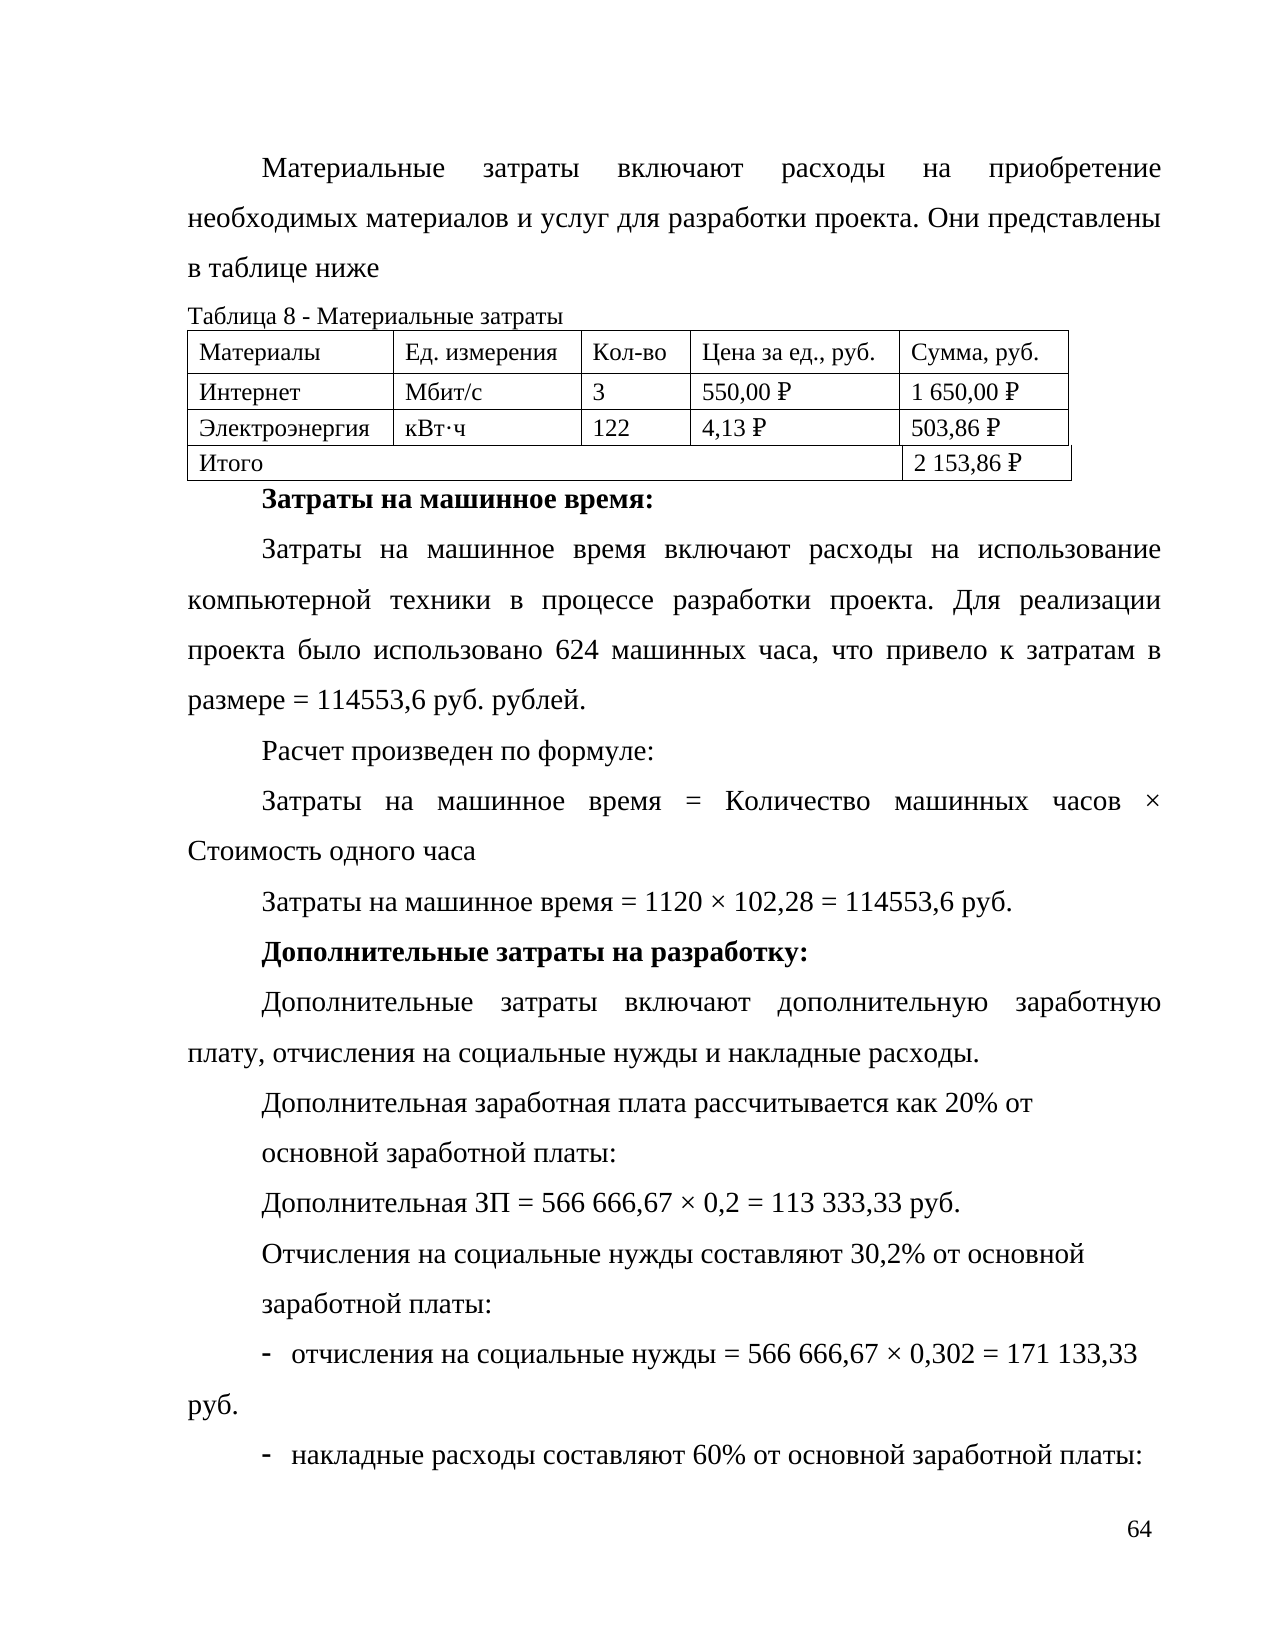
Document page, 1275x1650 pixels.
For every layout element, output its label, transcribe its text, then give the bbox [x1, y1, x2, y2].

text Затраты на машинное время = Количество машинных часов × Стоимость одного часа [187, 783, 1162, 867]
table_header Ед. измерения [394, 331, 581, 373]
table_cell 550,00 ₽ [691, 374, 899, 409]
table_cell 4,13 ₽ [691, 410, 899, 444]
table_cell Интернет [188, 374, 393, 409]
text Затраты на машинное время: [187, 481, 1162, 515]
text Материальные затраты включают расходы на приобретение необходимых материалов и услуг для разработки проекта. Они представлены в таблице ниже [187, 150, 1162, 284]
table_cell 1 650,00 ₽ [900, 374, 1068, 409]
table_cell 3 [582, 374, 690, 409]
table_cell Мбит/с [394, 374, 581, 409]
table_cell 2 153,86 ₽ [903, 445, 1071, 480]
list Дополнительная заработная плата рассчитывается как 20% от основной заработной платы: [261, 1085, 1152, 1169]
text Затраты на машинное время включают расходы на использование компьютерной техники в процессе разработки проекта. Для реализации проекта было использовано 624 машинных часа, что привело к затратам в размере = 114553,6 руб. рублей. [187, 532, 1162, 716]
list Отчисления на социальные нужды составляют 30,2% от основной заработной платы: [261, 1236, 1152, 1320]
text Затраты на машинное время = 1120 × 102,28 = 114553,6 руб. [187, 884, 1162, 917]
table_header Цена за ед., руб. [691, 331, 899, 373]
table_header Кол-во [582, 331, 690, 373]
table_header Материалы [188, 331, 393, 373]
text Дополнительные затраты на разработку: [187, 934, 1162, 968]
text Расчет произведен по формуле: [187, 733, 1162, 766]
table_header Сумма, руб. [900, 331, 1068, 373]
text Таблица 8 - Материальные затраты [187, 301, 1152, 330]
table_cell кВт·ч [394, 410, 581, 444]
list отчисления на социальные нужды = 566 666,67 × 0,302 = 171 133,33 руб. [187, 1337, 1152, 1421]
text Дополнительные затраты включают дополнительную заработную плату, отчисления на социальные нужды и накладные расходы. [187, 984, 1162, 1068]
table_cell Итого [188, 446, 902, 480]
list Дополнительная ЗП = 566 666,67 × 0,2 = 113 333,33 руб. [261, 1186, 1152, 1219]
table_cell 503,86 ₽ [900, 410, 1068, 444]
table_cell 122 [582, 410, 690, 444]
list накладные расходы составляют 60% от основной заработной платы: [187, 1437, 1152, 1471]
table_cell Электроэнергия [188, 410, 393, 444]
